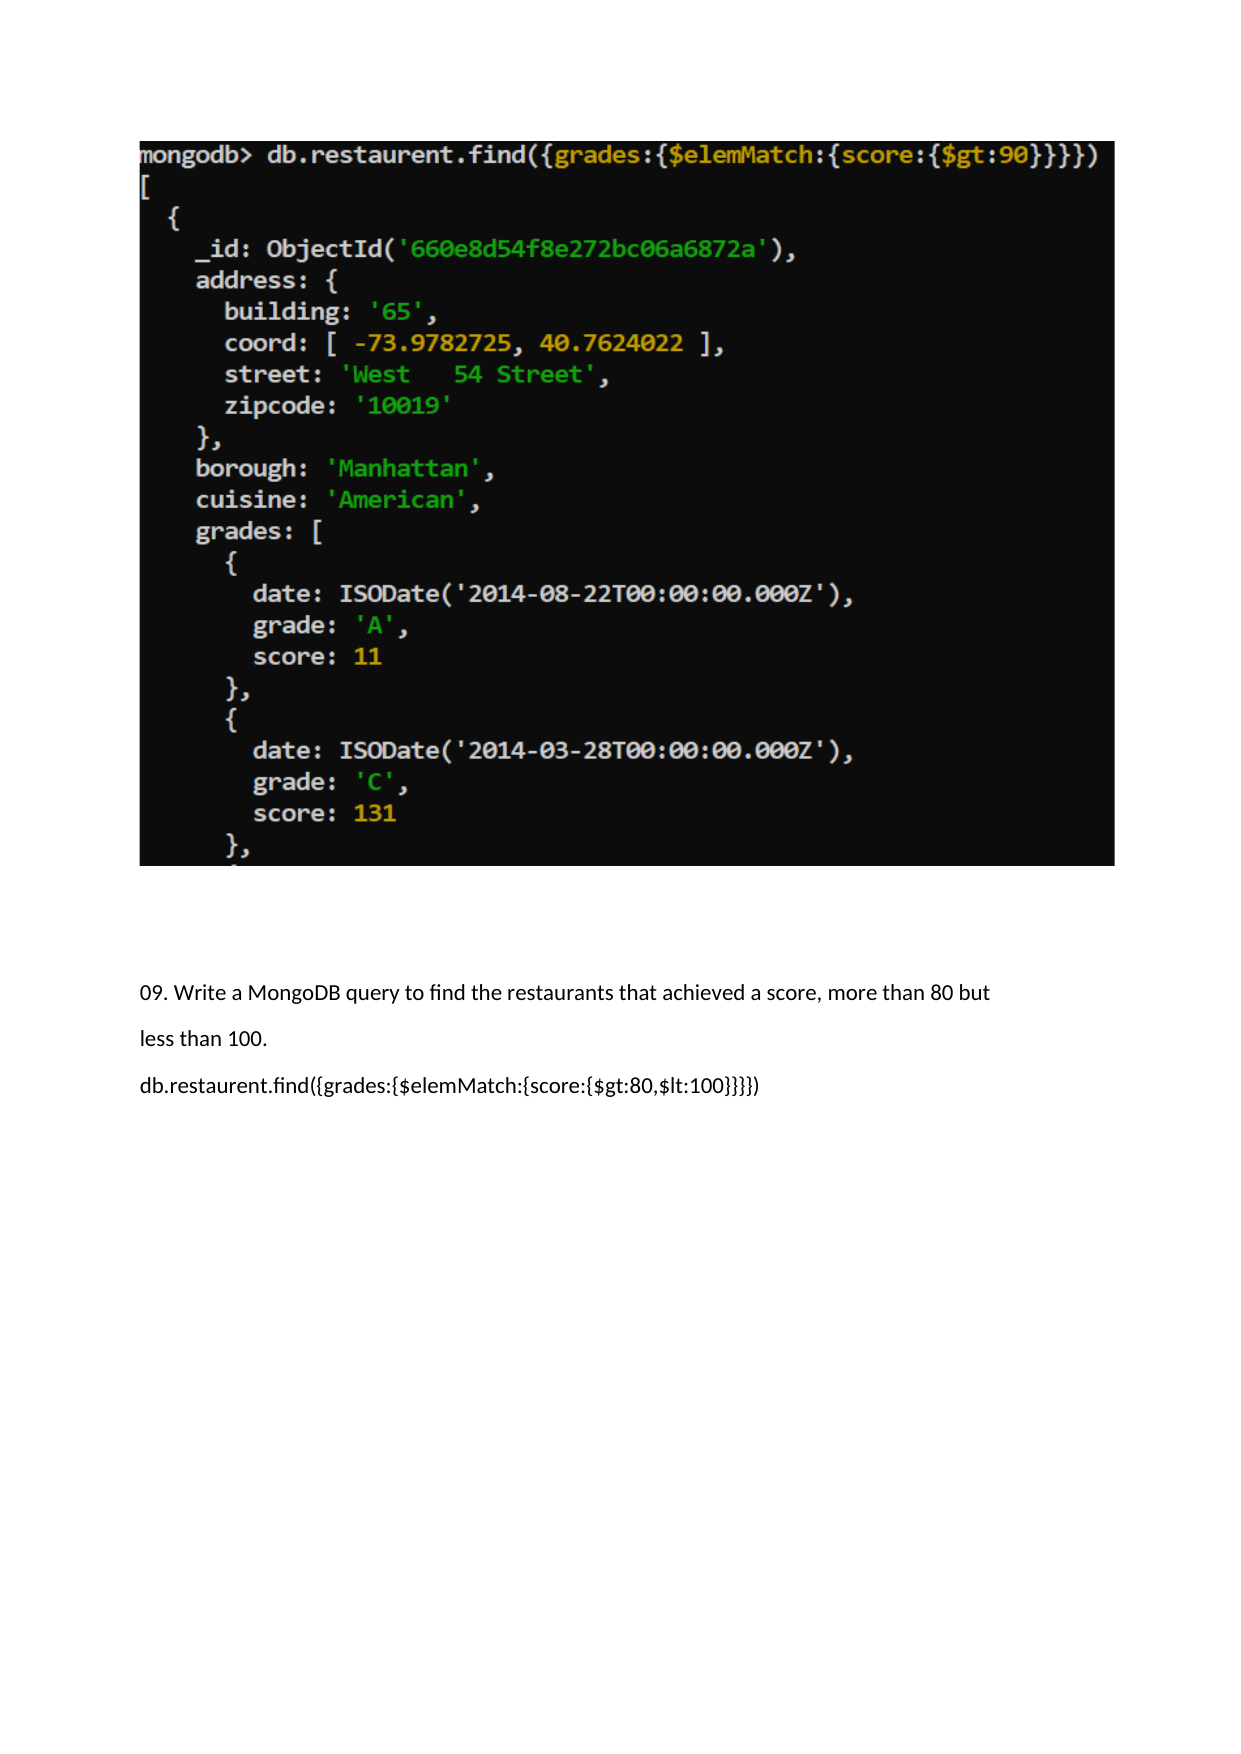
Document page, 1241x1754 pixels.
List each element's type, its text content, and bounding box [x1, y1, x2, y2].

text less than 100. [139, 1024, 1103, 1053]
text 09. Write a MongoDB query to find the restaurants that achieved a score, more than 80 but [139, 978, 1103, 1006]
text db.restaurent.find({grades:{$elemMatch:{score:{$gt:80,$lt:100}}}}) [139, 1071, 1103, 1099]
picture [139, 141, 1115, 866]
